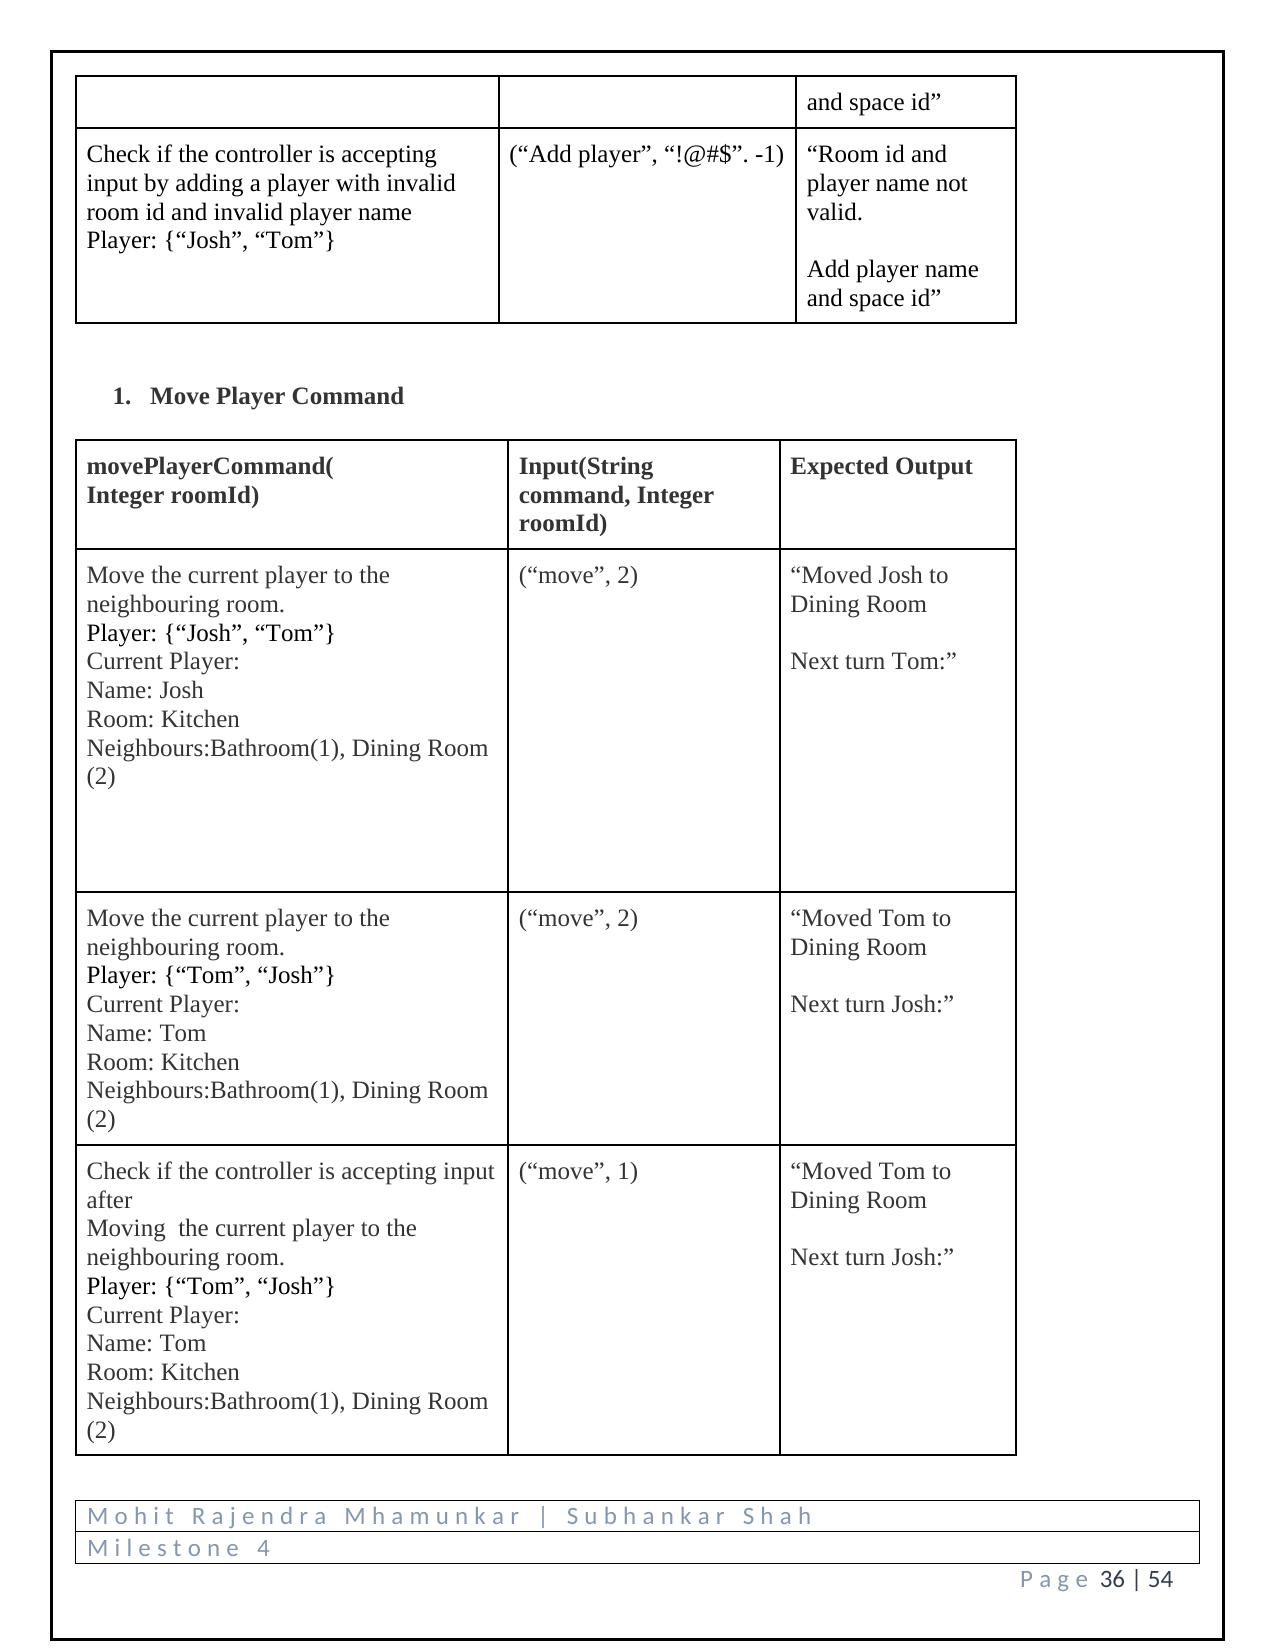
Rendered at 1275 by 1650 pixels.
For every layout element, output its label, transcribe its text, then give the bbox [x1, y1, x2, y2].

table_cell “Moved Tom to Dining Room Next turn Josh:” [781, 1146, 1015, 1454]
table_cell (“move”, 2) [509, 550, 779, 891]
table_header Expected Output [781, 441, 1015, 548]
list Move Player Command [112, 381, 1200, 410]
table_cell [500, 77, 795, 127]
table_header Input(String command, Integer roomId) [509, 441, 779, 548]
table_cell (“move”, 2) [509, 893, 779, 1143]
table_cell Move the current player to the neighbouring room. Player: {“Josh”, “Tom”} Current Player: Name: Josh Room: Kitchen Neighbours:Bathroom(1), Dining Room (2) [77, 550, 507, 891]
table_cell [77, 77, 498, 127]
table_cell Check if the controller is accepting input by adding a player with invalid room id and invalid player name Player: {“Josh”, “Tom”} [77, 129, 498, 322]
table_cell (“Add player”, “!@#$”. -1) [500, 129, 795, 322]
table_cell (“move”, 1) [509, 1146, 779, 1454]
table_cell “Moved Josh to Dining Room Next turn Tom:” [781, 550, 1015, 891]
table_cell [797, 77, 1015, 127]
table_cell Move the current player to the neighbouring room. Player: {“Tom”, “Josh”} Current Player: Name: Tom Room: Kitchen Neighbours:Bathroom(1), Dining Room (2) [77, 893, 507, 1143]
table_cell Check if the controller is accepting input after Moving the current player to the neighbouring room. Player: {“Tom”, “Josh”} Current Player: Name: Tom Room: Kitchen Neighbours:Bathroom(1), Dining Room (2) [77, 1146, 507, 1454]
table_header movePlayerCommand( Integer roomId) [77, 441, 507, 548]
table_cell “Moved Tom to Dining Room Next turn Josh:” [781, 893, 1015, 1143]
table_cell “Room id and player name not valid. Add player name and space id” [797, 129, 1015, 322]
